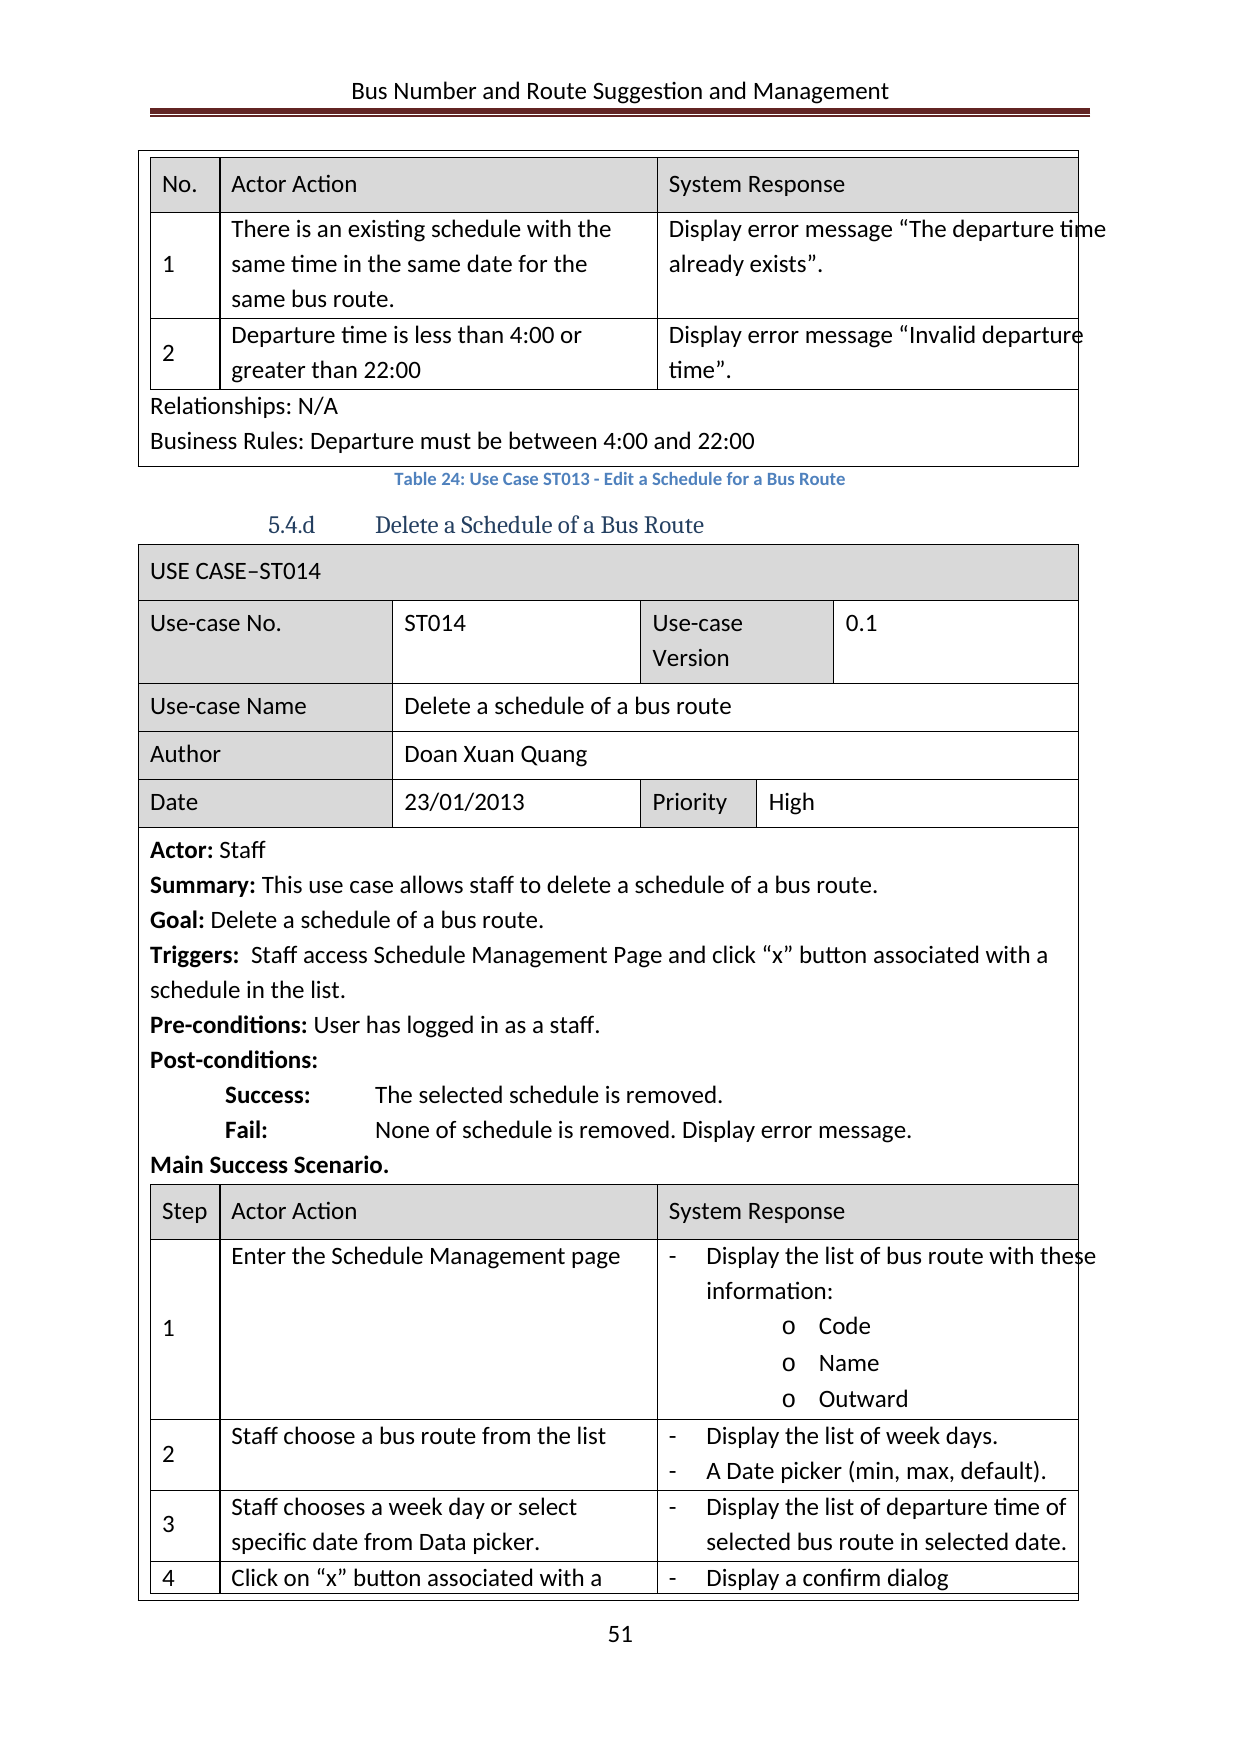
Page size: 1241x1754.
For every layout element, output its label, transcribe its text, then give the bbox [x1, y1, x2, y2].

table_cell ST014 [393, 601, 640, 683]
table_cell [139, 828, 1078, 1599]
table_cell High [757, 780, 1078, 827]
table_cell 23/01/2013 [393, 780, 640, 827]
table_cell 0.1 [834, 601, 1078, 683]
text Table 24: Use Case ST013 - Edit a Schedule for a Bus Route [150, 467, 1090, 490]
table_cell Author [139, 732, 392, 779]
subtitle Delete a Schedule of a Bus Route [268, 511, 1090, 539]
table_cell Use-case No. [139, 601, 392, 683]
table_cell Use-case Name [139, 684, 392, 731]
table_header USE CASE–ST014 [139, 545, 1078, 600]
table_cell Doan Xuan Quang [393, 732, 1078, 779]
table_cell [139, 151, 1078, 466]
table_cell Use-case Version [641, 601, 833, 683]
table_cell Priority [641, 780, 756, 827]
table_cell Date [139, 780, 392, 827]
table_cell Delete a schedule of a bus route [393, 684, 1078, 731]
